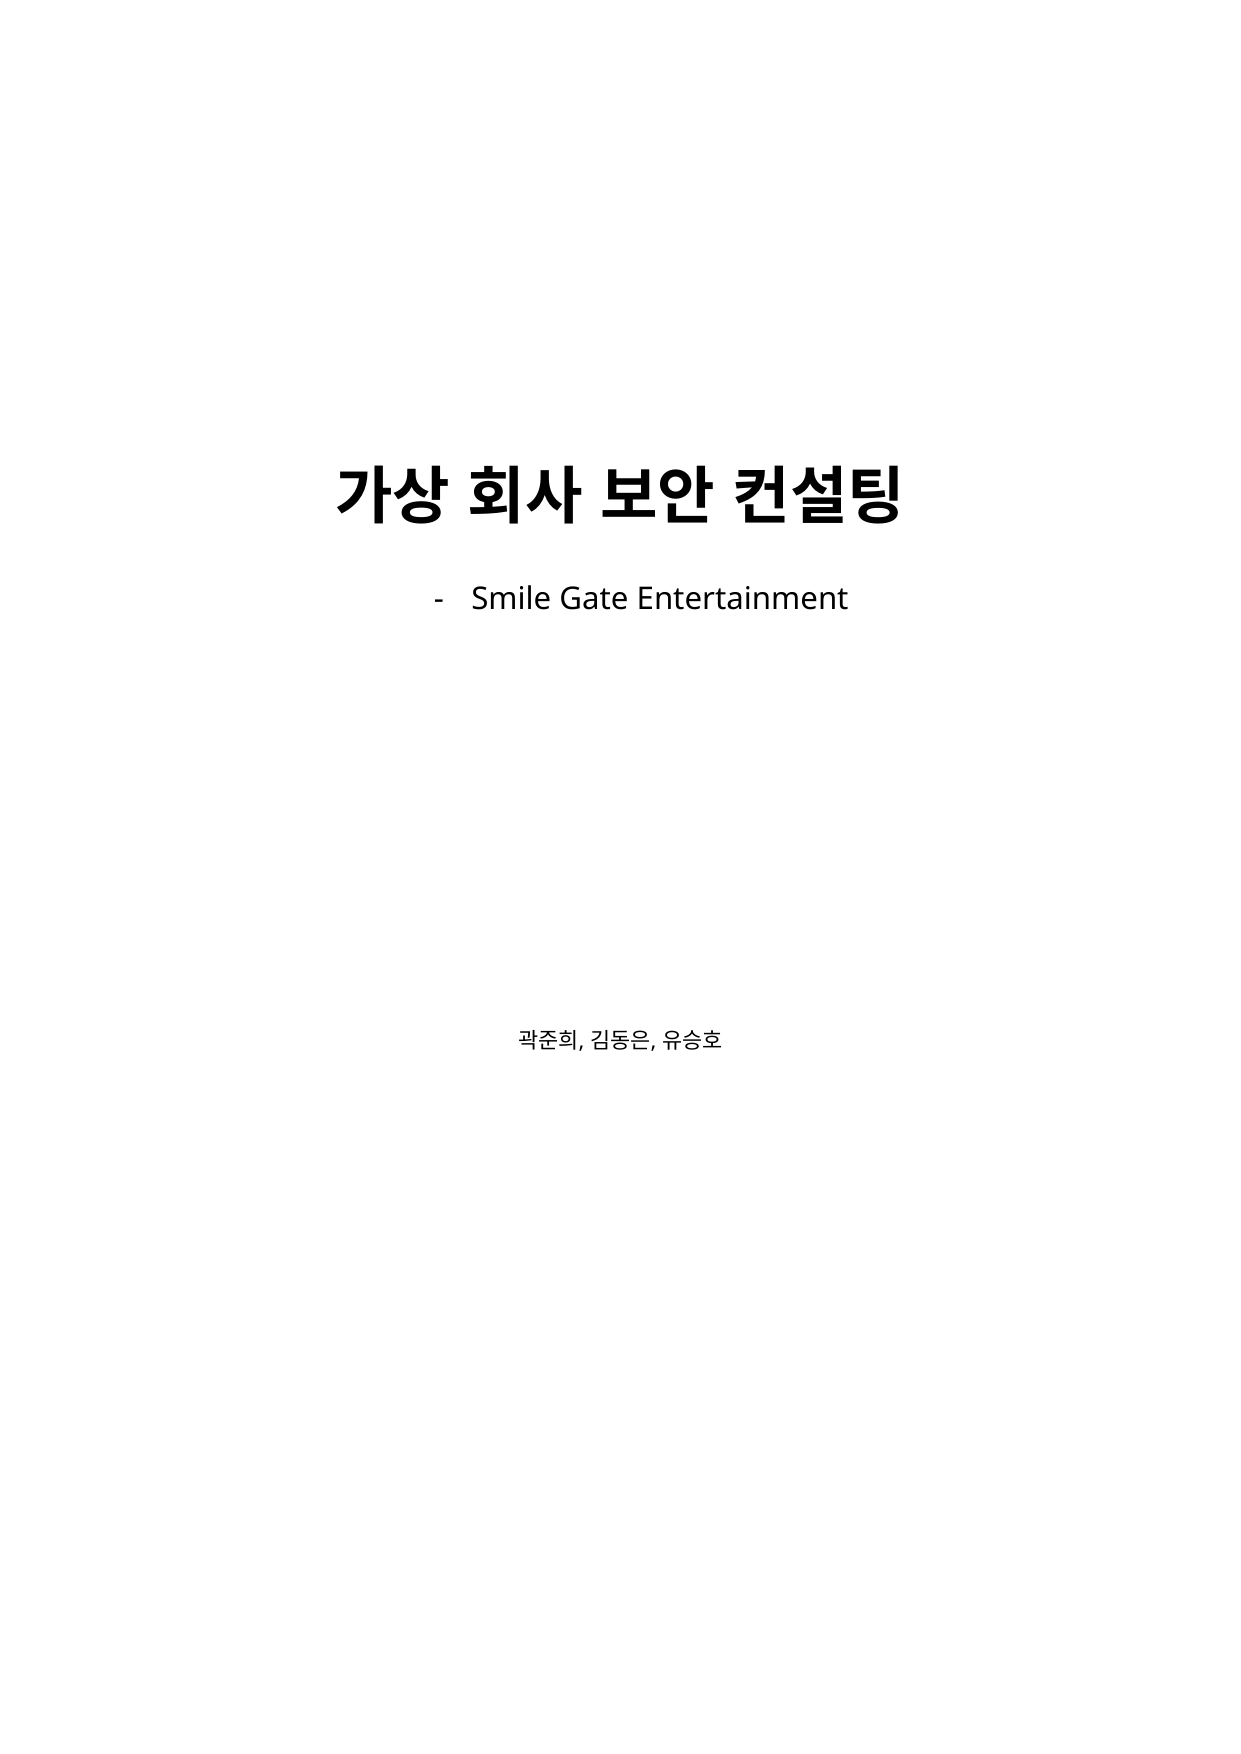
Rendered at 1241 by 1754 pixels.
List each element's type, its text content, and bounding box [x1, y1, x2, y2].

list Smile Gate Entertainment [192, 576, 1090, 619]
text 가상 회사 보안 컨설팅 [150, 446, 1090, 537]
text 곽준희, 김동은, 유승호 [150, 1023, 1090, 1055]
